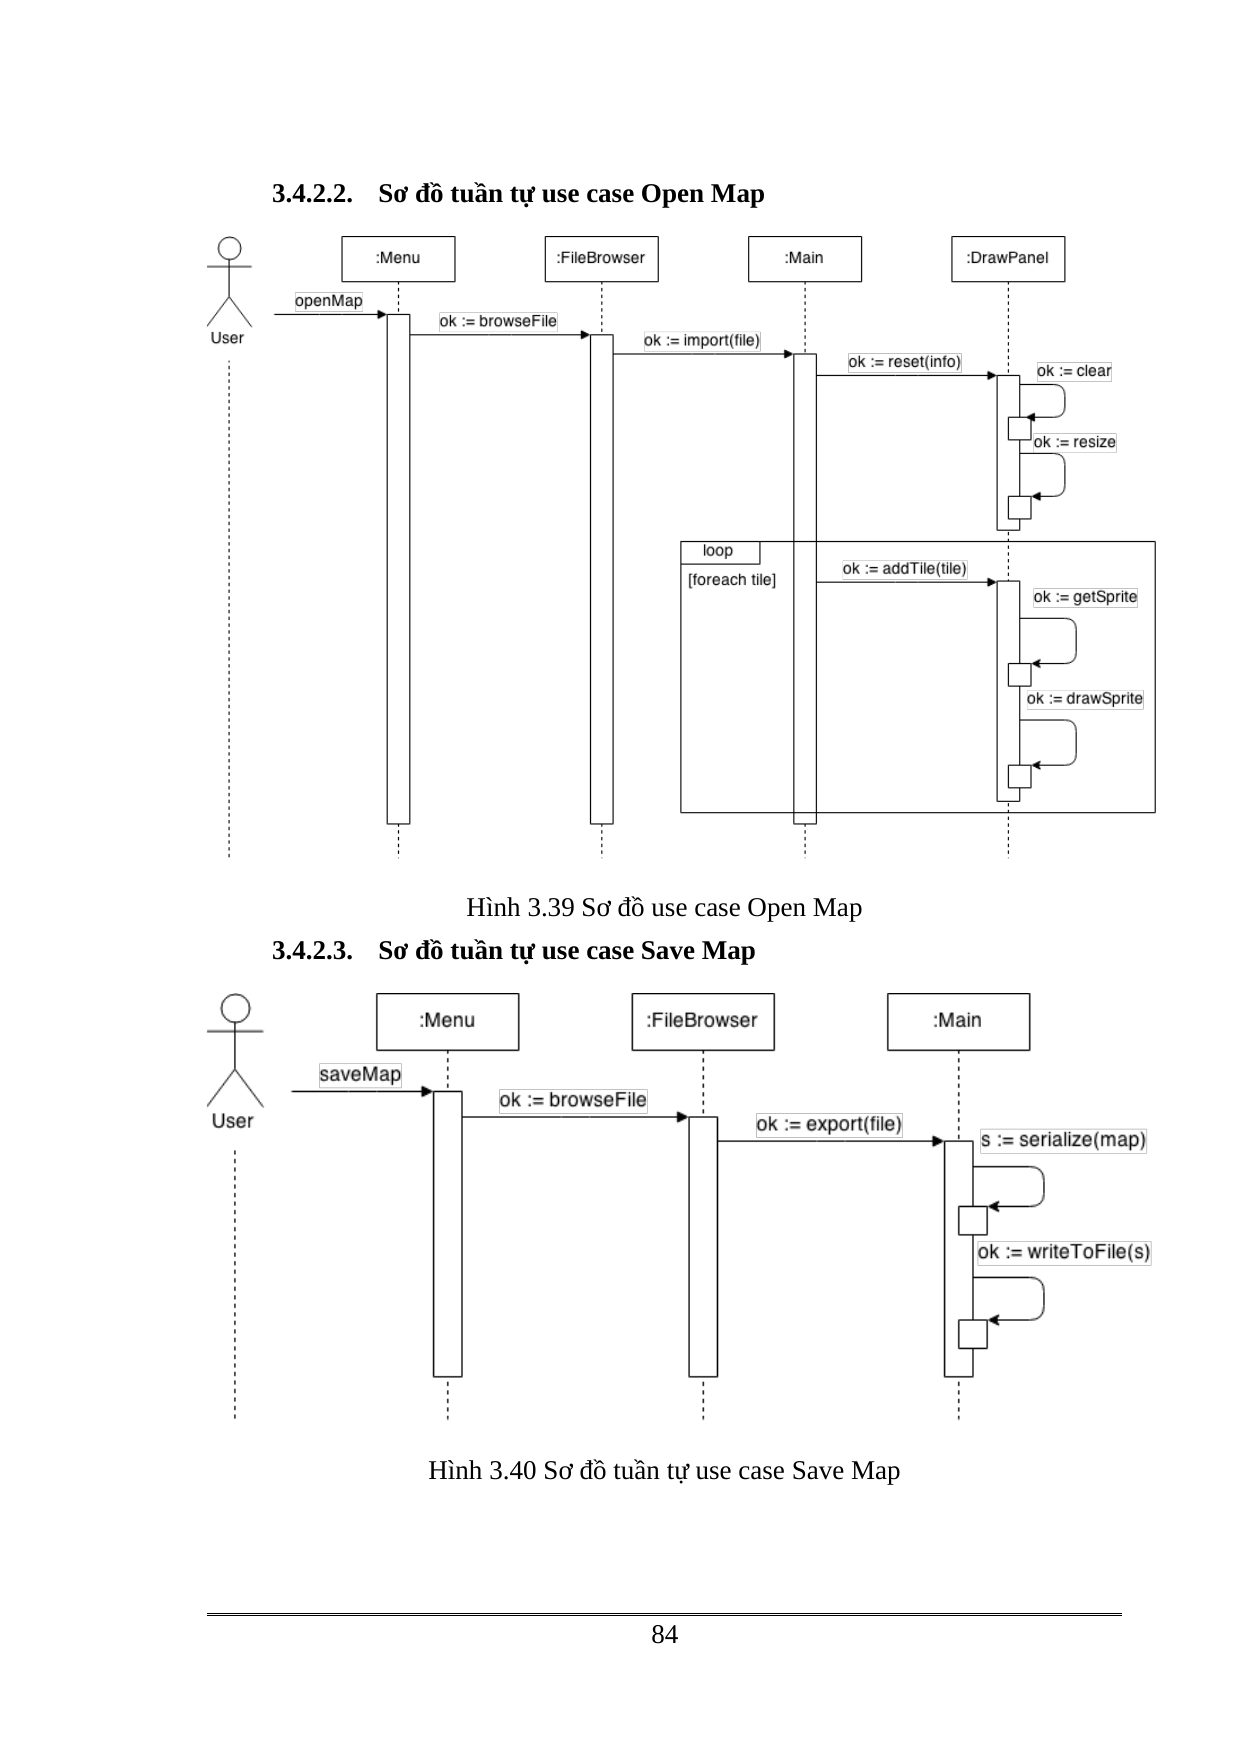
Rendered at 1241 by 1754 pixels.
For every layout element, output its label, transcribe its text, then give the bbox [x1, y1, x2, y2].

picture [206, 993, 1157, 1426]
picture [206, 236, 1157, 863]
subtitle Sơ đồ tuần tự use case Save Map [272, 934, 1122, 965]
subtitle Sơ đồ tuần tự use case Open Map [272, 177, 1122, 208]
